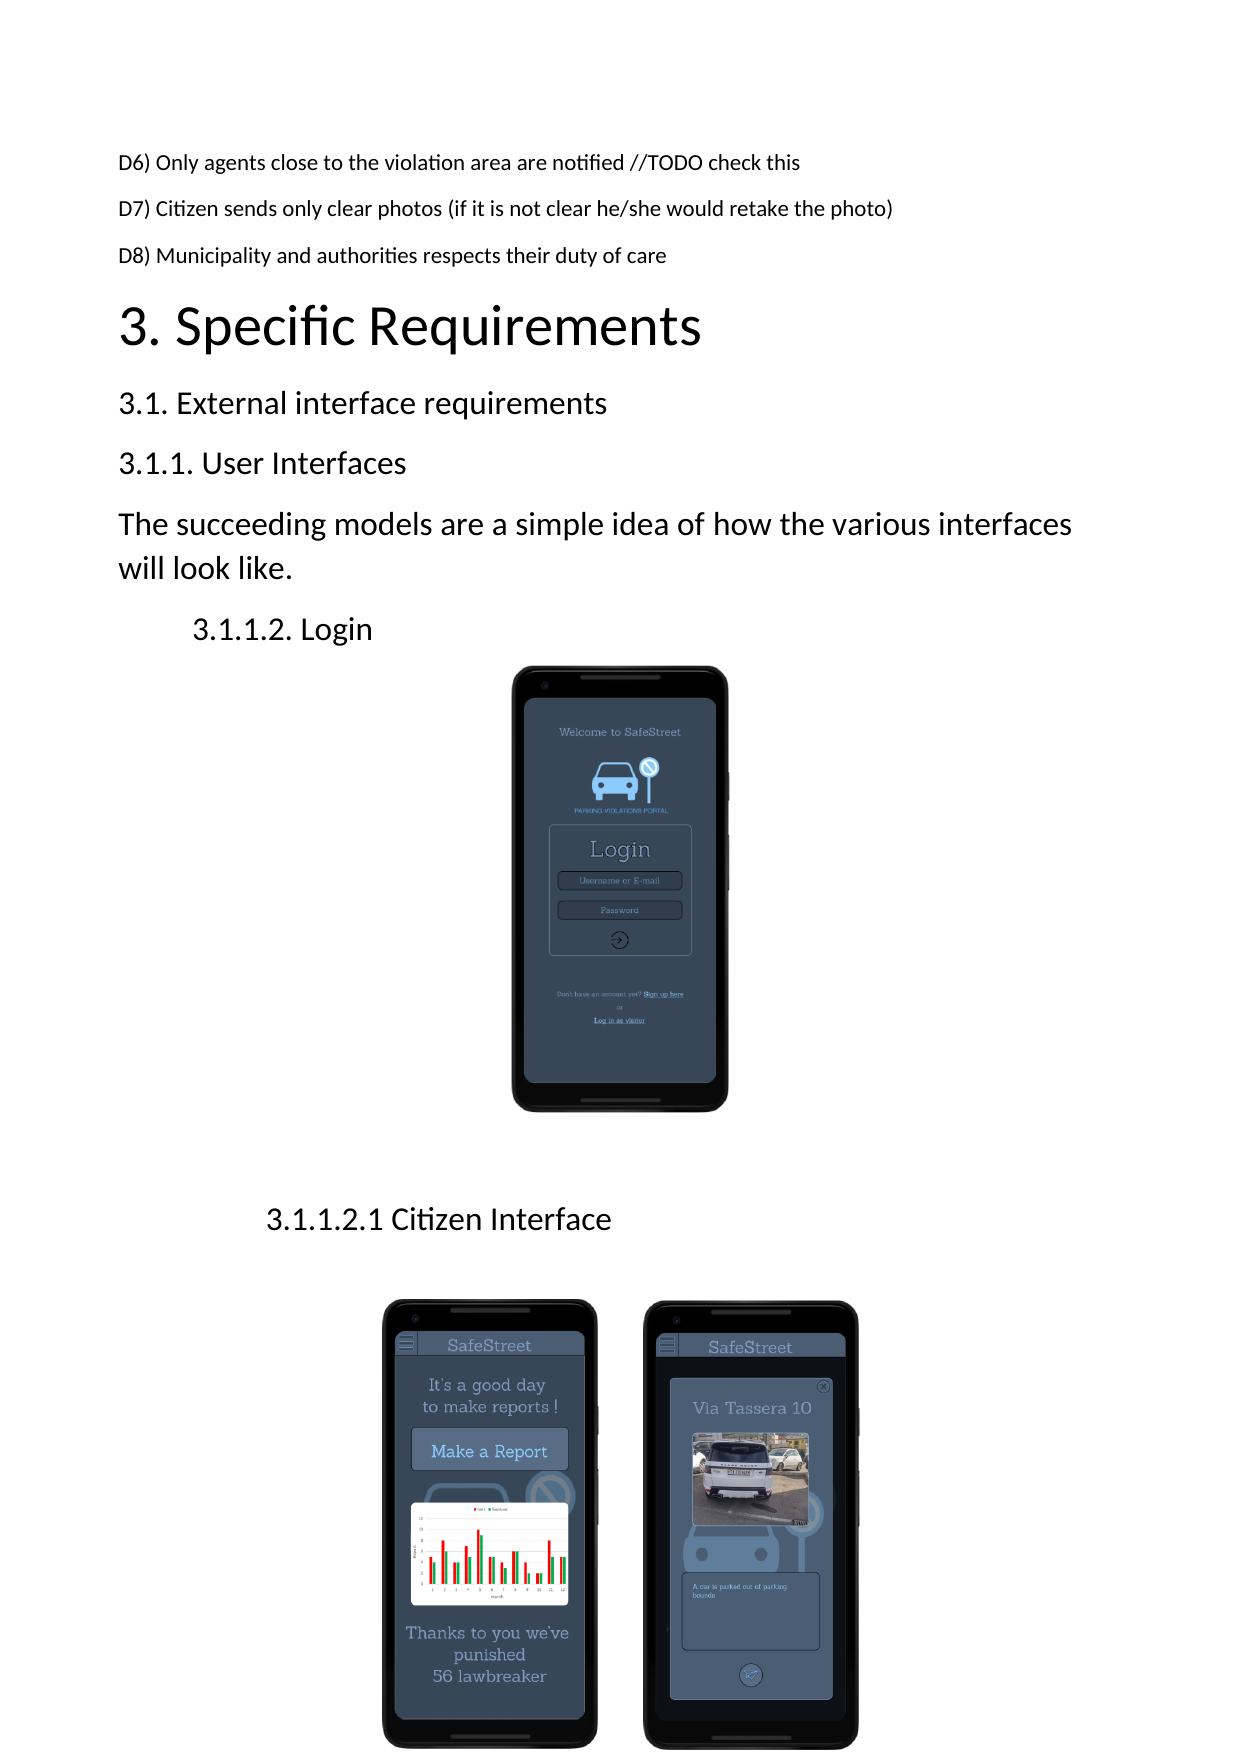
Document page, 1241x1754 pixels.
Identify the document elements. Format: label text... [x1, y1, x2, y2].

picture [377, 1296, 602, 1752]
text D6) Only agents close to the violation area are notified //TODO check this [118, 148, 1122, 176]
text The succeeding models are a simple idea of ​​how the various interfaces will look like. [118, 503, 1122, 588]
text 3.1.1.2. Login [118, 608, 1122, 648]
text 3.1. External interface requirements [118, 382, 1122, 422]
text D7) Citizen sends only clear photos (if it is not clear he/she would retake the photo) [118, 194, 1122, 222]
picture [640, 1298, 863, 1752]
text D8) Municipality and authorities respects their duty of care [118, 241, 1122, 269]
text 3. Specific Requirements [118, 288, 1122, 359]
text 3.1.1.2.1 Citizen Interface [118, 1197, 1122, 1238]
text 3.1.1. User Interfaces [118, 442, 1122, 483]
picture [507, 662, 733, 1114]
